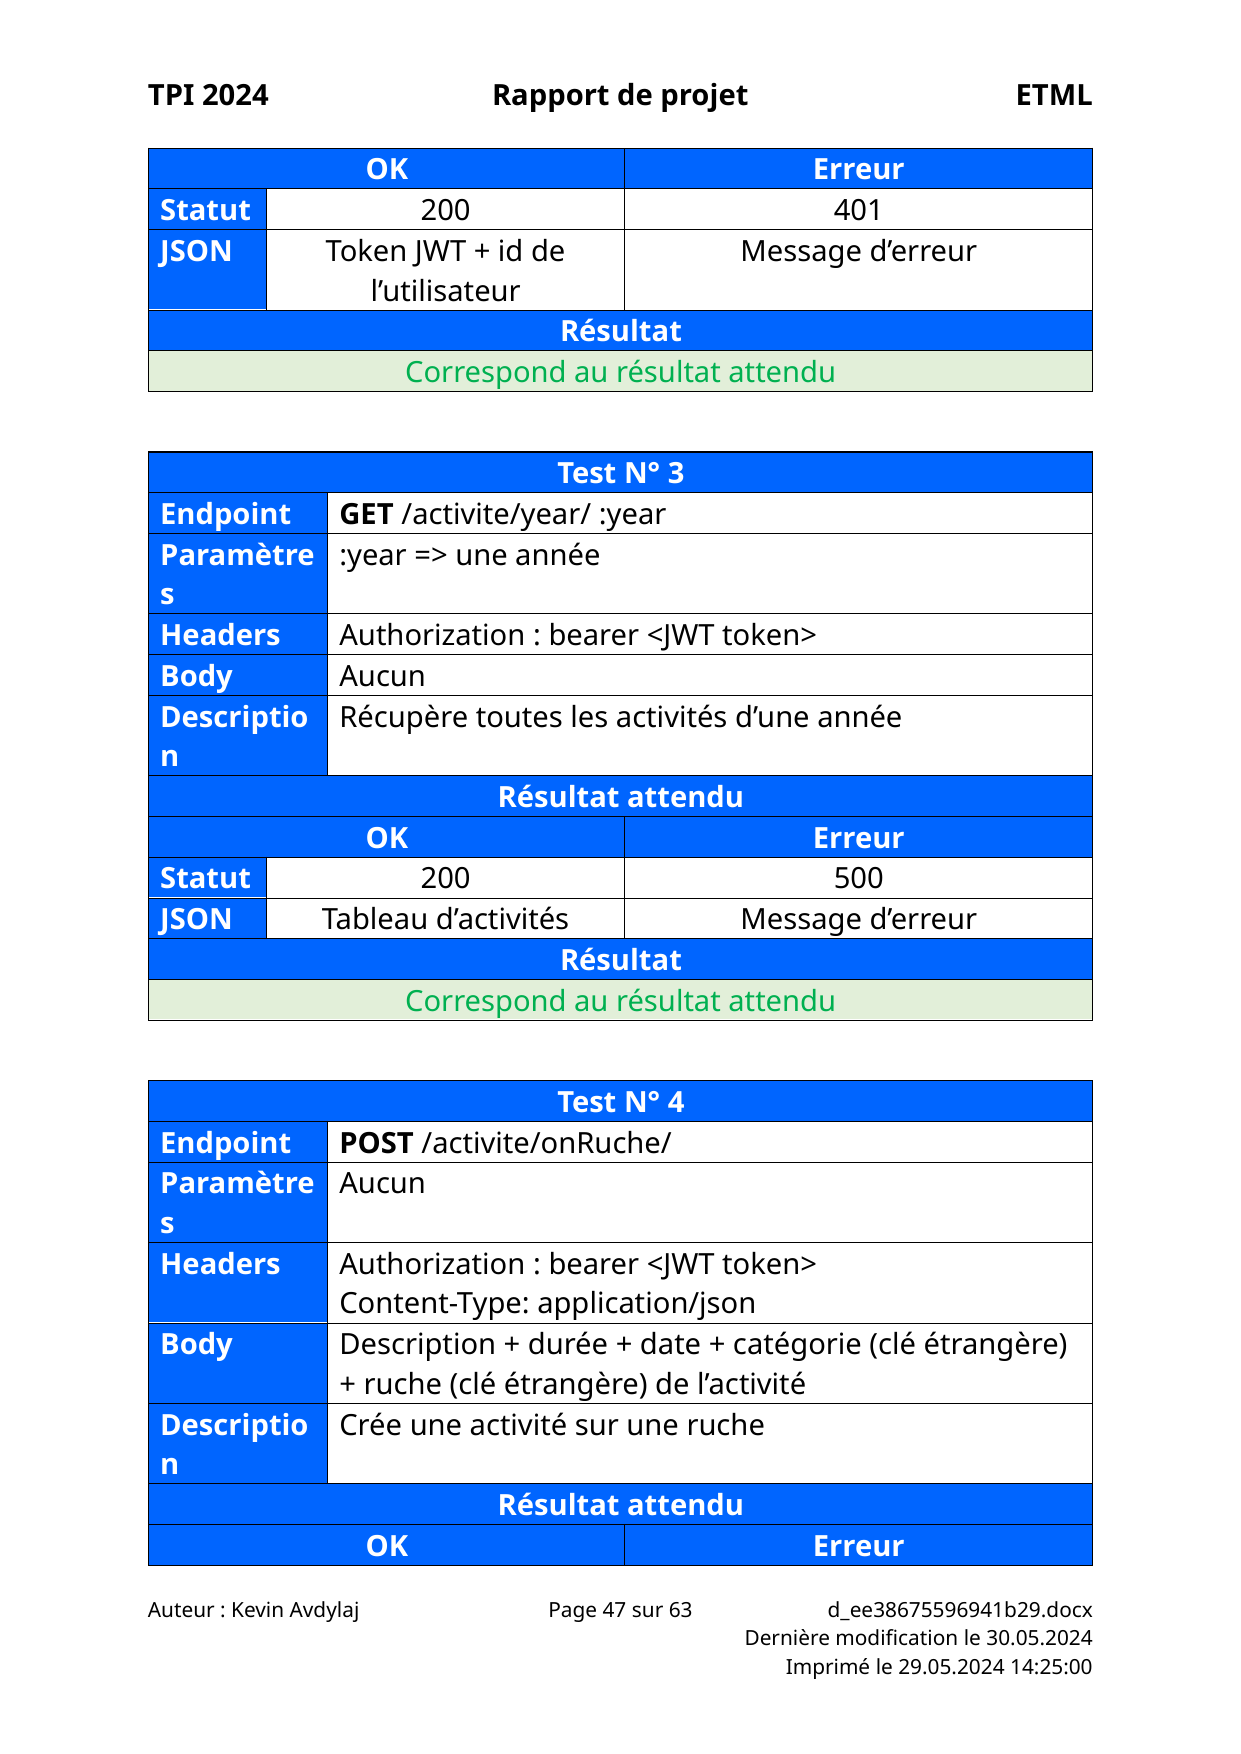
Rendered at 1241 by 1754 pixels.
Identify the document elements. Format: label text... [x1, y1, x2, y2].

table_cell Correspond au résultat attendu [149, 351, 1092, 391]
table_cell 200 [267, 858, 624, 897]
table_cell Statut [149, 858, 266, 897]
table_cell Message d’erreur [625, 230, 1092, 309]
table_cell OK [149, 149, 624, 188]
table_cell Résultat attendu [149, 1484, 1092, 1524]
table_cell :year => une année [328, 534, 1092, 613]
table_cell Description [149, 696, 327, 775]
table_cell Aucun [328, 1163, 1092, 1242]
table_cell Body [149, 1324, 327, 1403]
table_cell Authorization : bearer <JWT token> [328, 614, 1092, 654]
table_cell Statut [149, 189, 266, 229]
table_cell Récupère toutes les activités d’une année [328, 696, 1092, 775]
table_cell Description + durée + date + catégorie (clé étrangère) + ruche (clé étrangère) de l’activité [328, 1324, 1092, 1403]
table_cell OK [149, 817, 624, 857]
table_cell Authorization : bearer <JWT token> Content-Type: application/json [328, 1243, 1092, 1322]
table_cell Headers [149, 1243, 327, 1322]
table_cell Résultat [149, 939, 1092, 979]
table_cell GET /activite/year/ :year [328, 493, 1092, 533]
table_cell 500 [625, 858, 1092, 897]
table_cell Crée une activité sur une ruche [328, 1404, 1092, 1483]
table_cell Body [149, 655, 327, 695]
table_cell Headers [149, 614, 327, 654]
table_cell 401 [625, 189, 1092, 229]
table_cell POST /activite/onRuche/ [328, 1122, 1092, 1162]
table_cell Erreur [625, 817, 1092, 857]
table_cell JSON [149, 230, 266, 309]
table_cell Paramètres [149, 1163, 327, 1242]
table_cell Endpoint [149, 1122, 327, 1162]
table_cell OK [149, 1525, 624, 1565]
table_cell Résultat attendu [149, 776, 1092, 816]
table_cell Erreur [625, 149, 1092, 188]
table_cell Aucun [328, 655, 1092, 695]
table_cell Tableau d’activités [267, 899, 624, 938]
table_cell Token JWT + id de l’utilisateur [267, 230, 624, 309]
table_cell Endpoint [149, 493, 327, 533]
table_header Test N° 4 [149, 1081, 1092, 1121]
table_cell Correspond au résultat attendu [149, 980, 1092, 1019]
table_cell JSON [149, 899, 266, 938]
table_cell Résultat [149, 311, 1092, 350]
table_cell 200 [267, 189, 624, 229]
table_cell Message d’erreur [625, 899, 1092, 938]
table_header Test N° 3 [149, 453, 1092, 492]
table_cell Erreur [625, 1525, 1092, 1565]
table_cell Description [149, 1404, 327, 1483]
table_cell Paramètres [149, 534, 327, 613]
